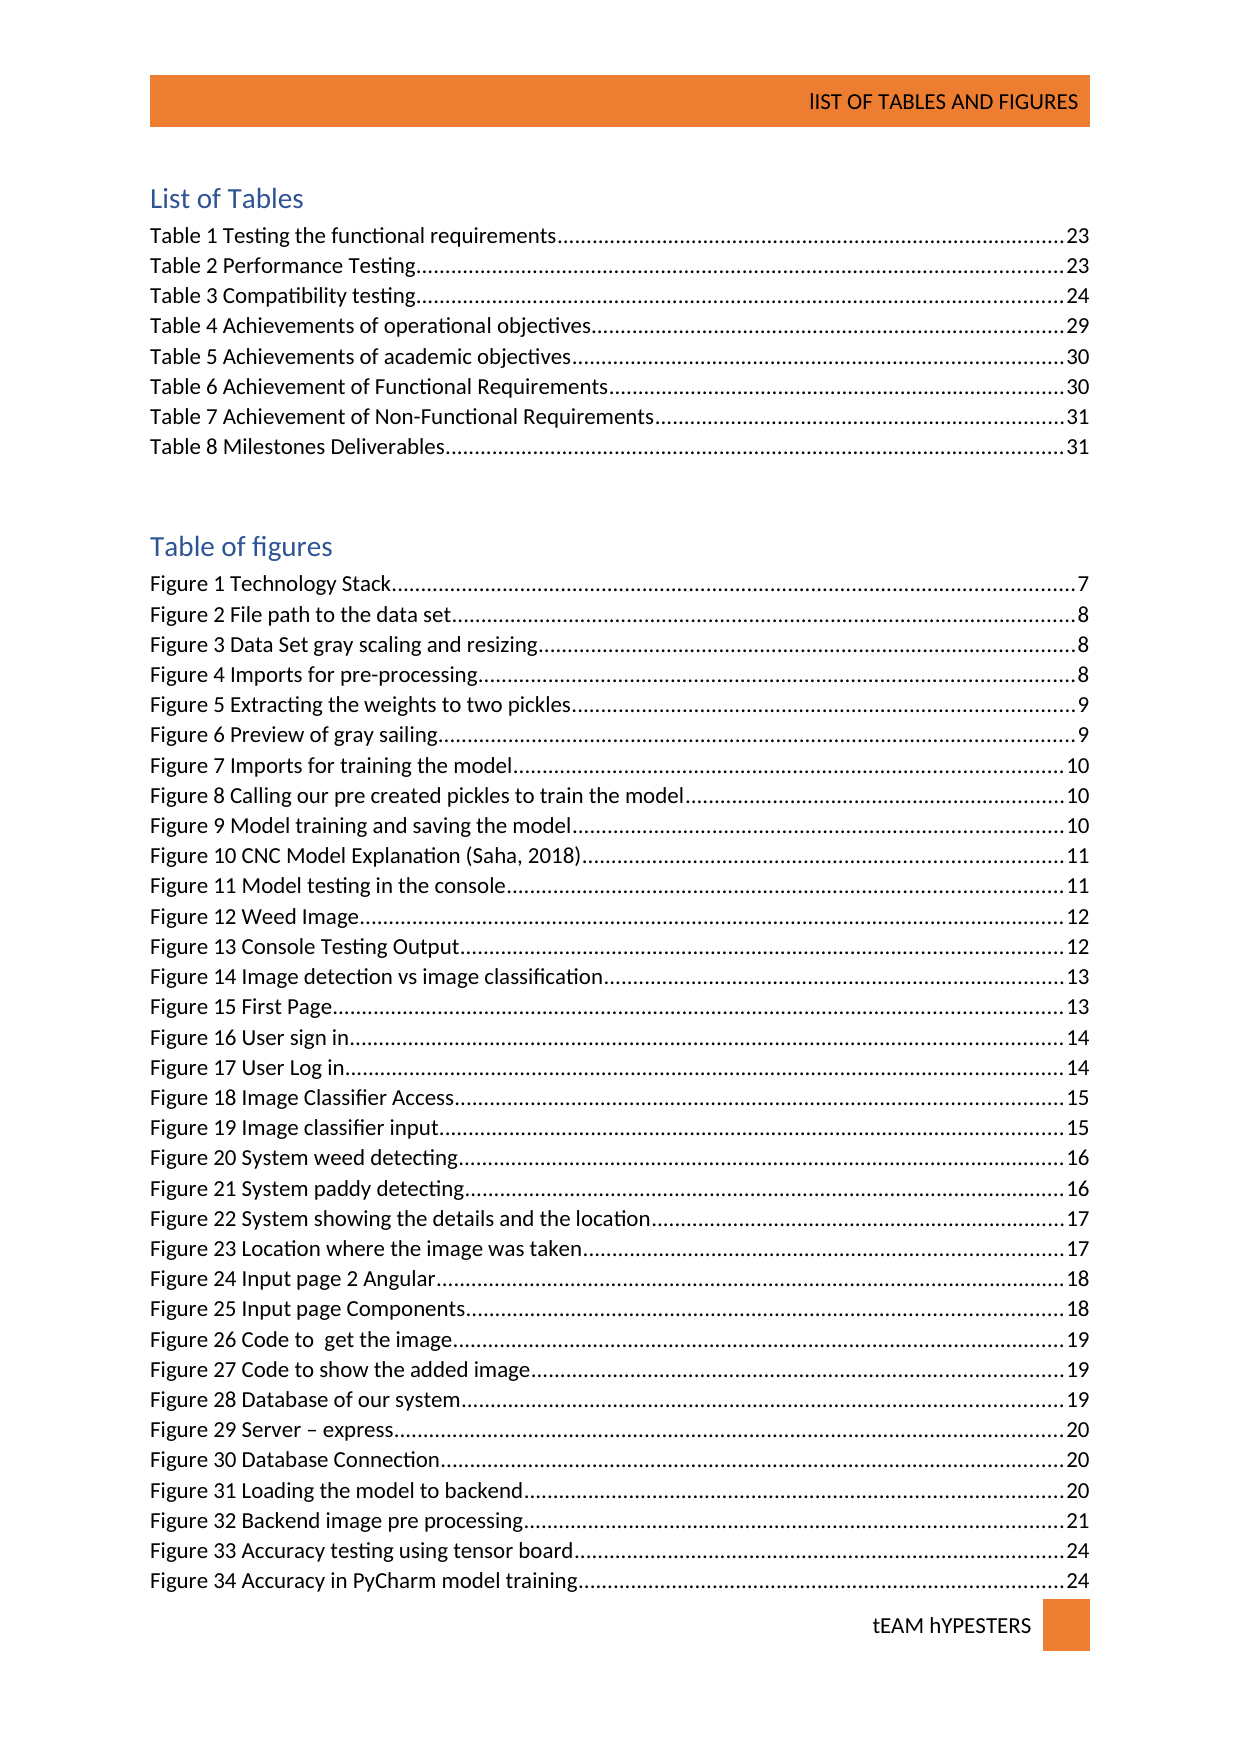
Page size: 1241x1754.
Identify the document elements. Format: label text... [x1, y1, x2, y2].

text Figure 34 Accuracy in PyCharm model training 24 [150, 1566, 1090, 1594]
text Figure 10 CNC Model Explanation (Saha, 2018) 11 [150, 841, 1090, 869]
text Figure 6 Preview of gray sailing 9 [150, 721, 1090, 748]
text Figure 3 Data Set gray scaling and resizing 8 [150, 630, 1090, 658]
text Figure 22 System showing the details and the location 17 [150, 1204, 1090, 1232]
text Table 7 Achievement of Non-Functional Requirements 31 [150, 402, 1090, 430]
text Figure 11 Model testing in the console 11 [150, 872, 1090, 899]
text Figure 9 Model training and saving the model 10 [150, 811, 1090, 839]
text Figure 16 User sign in 14 [150, 1023, 1090, 1051]
text Figure 7 Imports for training the model 10 [150, 751, 1090, 779]
text Figure 4 Imports for pre-processing 8 [150, 660, 1090, 688]
text Table 6 Achievement of Functional Requirements 30 [150, 372, 1090, 400]
text Figure 26 Code to get the image 19 [150, 1325, 1090, 1353]
text Figure 13 Console Testing Output 12 [150, 932, 1090, 960]
text Table 4 Achievements of operational objectives 29 [150, 312, 1090, 339]
text Figure 23 Location where the image was taken 17 [150, 1234, 1090, 1262]
text Figure 20 System weed detecting 16 [150, 1143, 1090, 1171]
text Figure 27 Code to show the added image 19 [150, 1355, 1090, 1383]
text Figure 18 Image Classifier Access 15 [150, 1083, 1090, 1111]
text Table 2 Performance Testing 23 [150, 251, 1090, 279]
text Figure 5 Extracting the weights to two pickles 9 [150, 690, 1090, 718]
text Figure 33 Accuracy testing using tensor board 24 [150, 1536, 1090, 1564]
text Figure 29 Server – express 20 [150, 1415, 1090, 1443]
text Figure 28 Database of our system 19 [150, 1385, 1090, 1413]
text Figure 19 Image classifier input 15 [150, 1113, 1090, 1141]
text Figure 32 Backend image pre processing 21 [150, 1506, 1090, 1534]
text Figure 14 Image detection vs image classification 13 [150, 962, 1090, 990]
text Figure 31 Loading the model to backend 20 [150, 1476, 1090, 1504]
subtitle List of Tables [150, 180, 1090, 216]
text Table 1 Testing the functional requirements 23 [150, 221, 1090, 249]
text Table 8 Milestones Deliverables 31 [150, 432, 1090, 460]
text Figure 24 Input page 2 Angular 18 [150, 1264, 1090, 1292]
text Table 3 Compatibility testing 24 [150, 281, 1090, 309]
text Figure 8 Calling our pre created pickles to train the model 10 [150, 781, 1090, 809]
text Figure 25 Input page Components 18 [150, 1294, 1090, 1322]
text Figure 30 Database Connection 20 [150, 1446, 1090, 1473]
text Table 5 Achievements of academic objectives 30 [150, 342, 1090, 370]
subtitle Table of figures [150, 528, 1090, 564]
text Figure 12 Weed Image 12 [150, 902, 1090, 930]
text Figure 17 User Log in 14 [150, 1053, 1090, 1081]
text Figure 21 System paddy detecting 16 [150, 1174, 1090, 1202]
text Figure 15 First Page 13 [150, 992, 1090, 1020]
text Figure 2 File path to the data set 8 [150, 600, 1090, 628]
text Figure 1 Technology Stack 7 [150, 569, 1090, 597]
